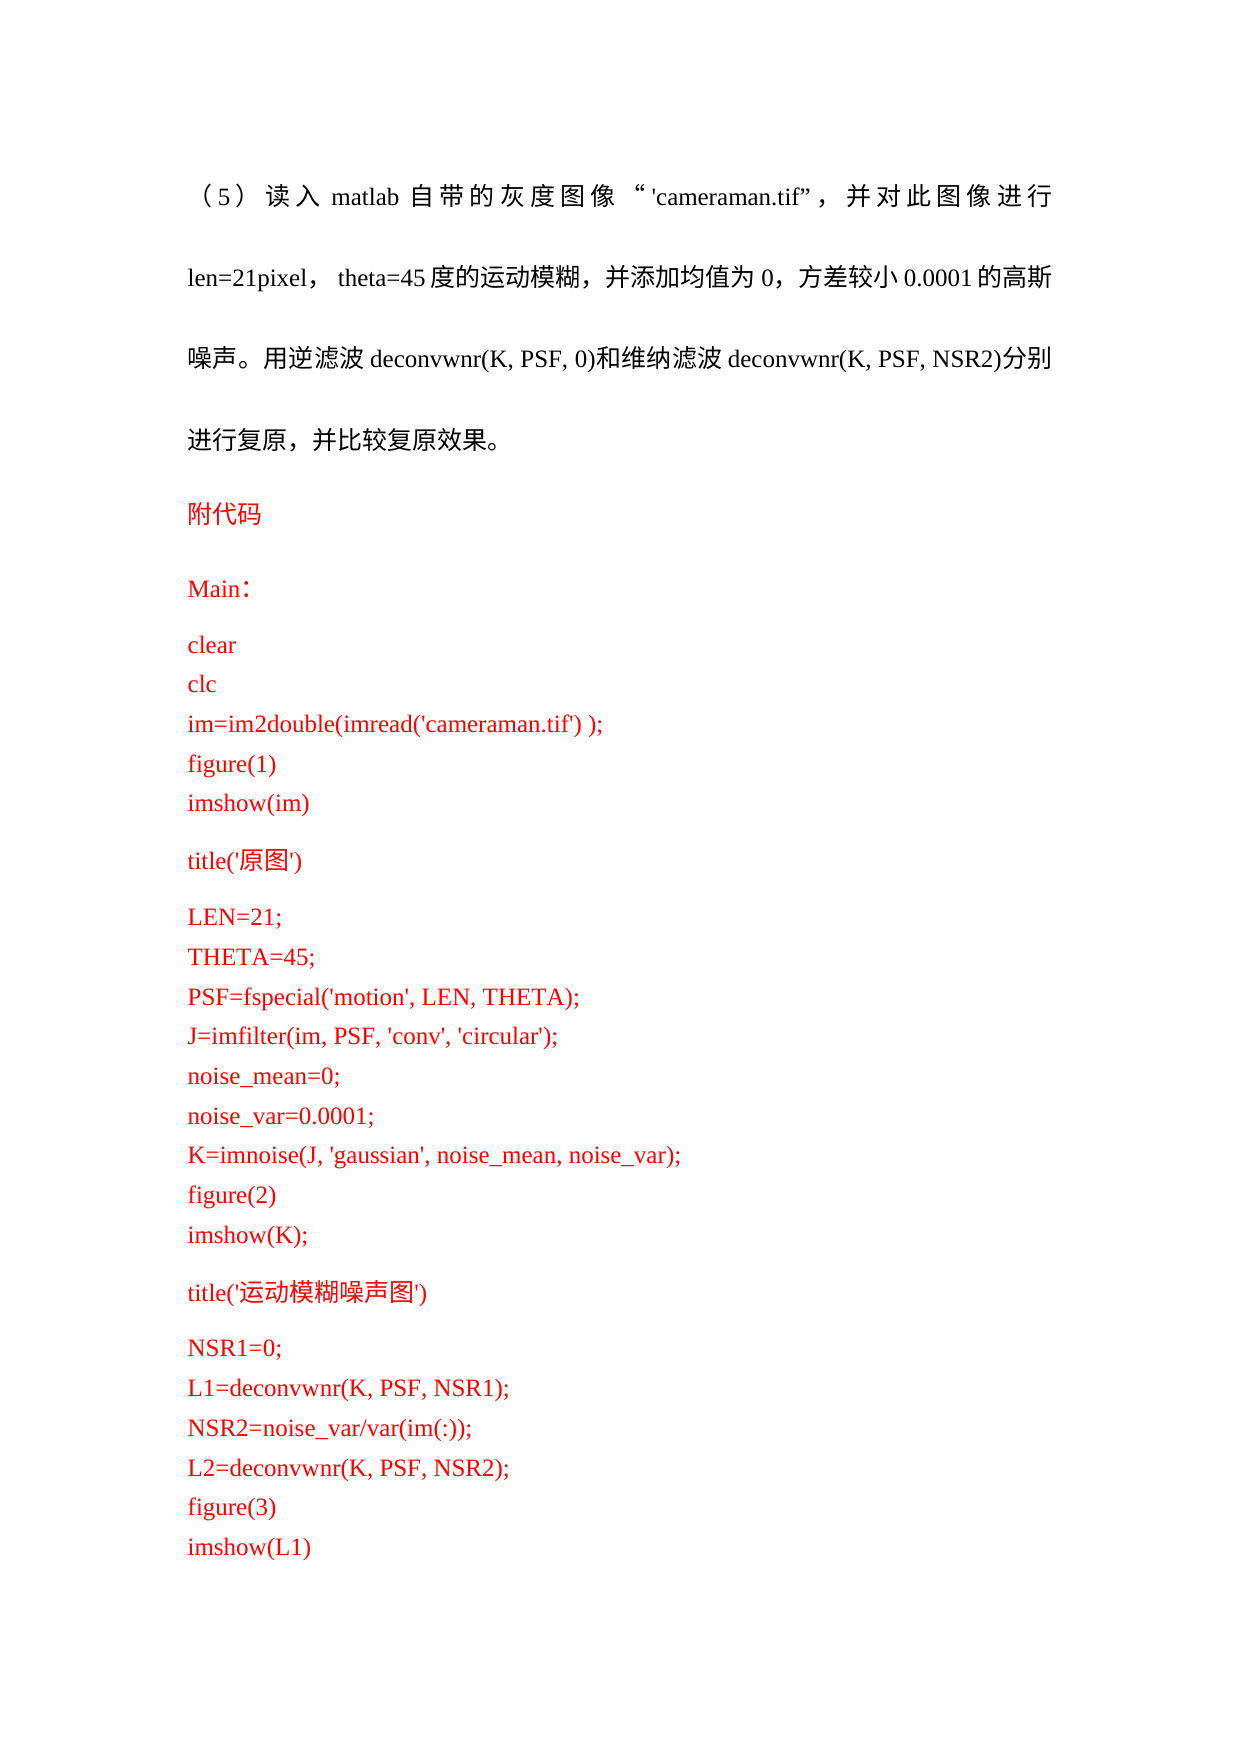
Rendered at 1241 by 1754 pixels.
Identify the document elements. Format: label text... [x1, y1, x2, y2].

text K=imnoise(J, 'gaussian', noise_mean, noise_var); [187, 1138, 1053, 1171]
text L1=deconvwnr(K, PSF, NSR1); [187, 1371, 1053, 1404]
text title('原图') [187, 826, 1053, 891]
text 附代码 [187, 480, 1053, 545]
text figure(3) [187, 1490, 1053, 1523]
text Main： [187, 554, 1053, 619]
text figure(2) [187, 1178, 1053, 1211]
text NSR2=noise_var/var(im(:)); [187, 1411, 1053, 1443]
text imshow(K); [187, 1218, 1053, 1250]
text clc [187, 668, 1053, 700]
text noise_var=0.0001; [187, 1099, 1053, 1131]
text NSR1=0; [187, 1332, 1053, 1364]
text noise_mean=0; [187, 1059, 1053, 1092]
text PSF=fspecial('motion', LEN, THETA); [187, 980, 1053, 1012]
text figure(1) [187, 747, 1053, 779]
text imshow(L1) [187, 1530, 1053, 1563]
text clear [187, 628, 1053, 660]
text J=imfilter(im, PSF, 'conv', 'circular'); [187, 1019, 1053, 1052]
text imshow(im) [187, 787, 1053, 819]
text im=im2double(imread('cameraman.tif') ); [187, 707, 1053, 740]
text THETA=45; [187, 940, 1053, 973]
text LEN=21; [187, 900, 1053, 933]
text title('运动模糊噪声图') [187, 1258, 1053, 1323]
text （5）读入matlab自带的灰度图像“'cameraman.tif”，并对此图像进行len=21pixel， theta=45度的运动模糊，并添加均值为0，方差较小0.0001的高斯噪声。用逆滤波deconvwnr(K, PSF, 0)和维纳滤波deconvwnr(K, PSF, NSR2)分别进行复原，并比较复原效果。 [187, 162, 1053, 471]
text L2=deconvwnr(K, PSF, NSR2); [187, 1451, 1053, 1483]
